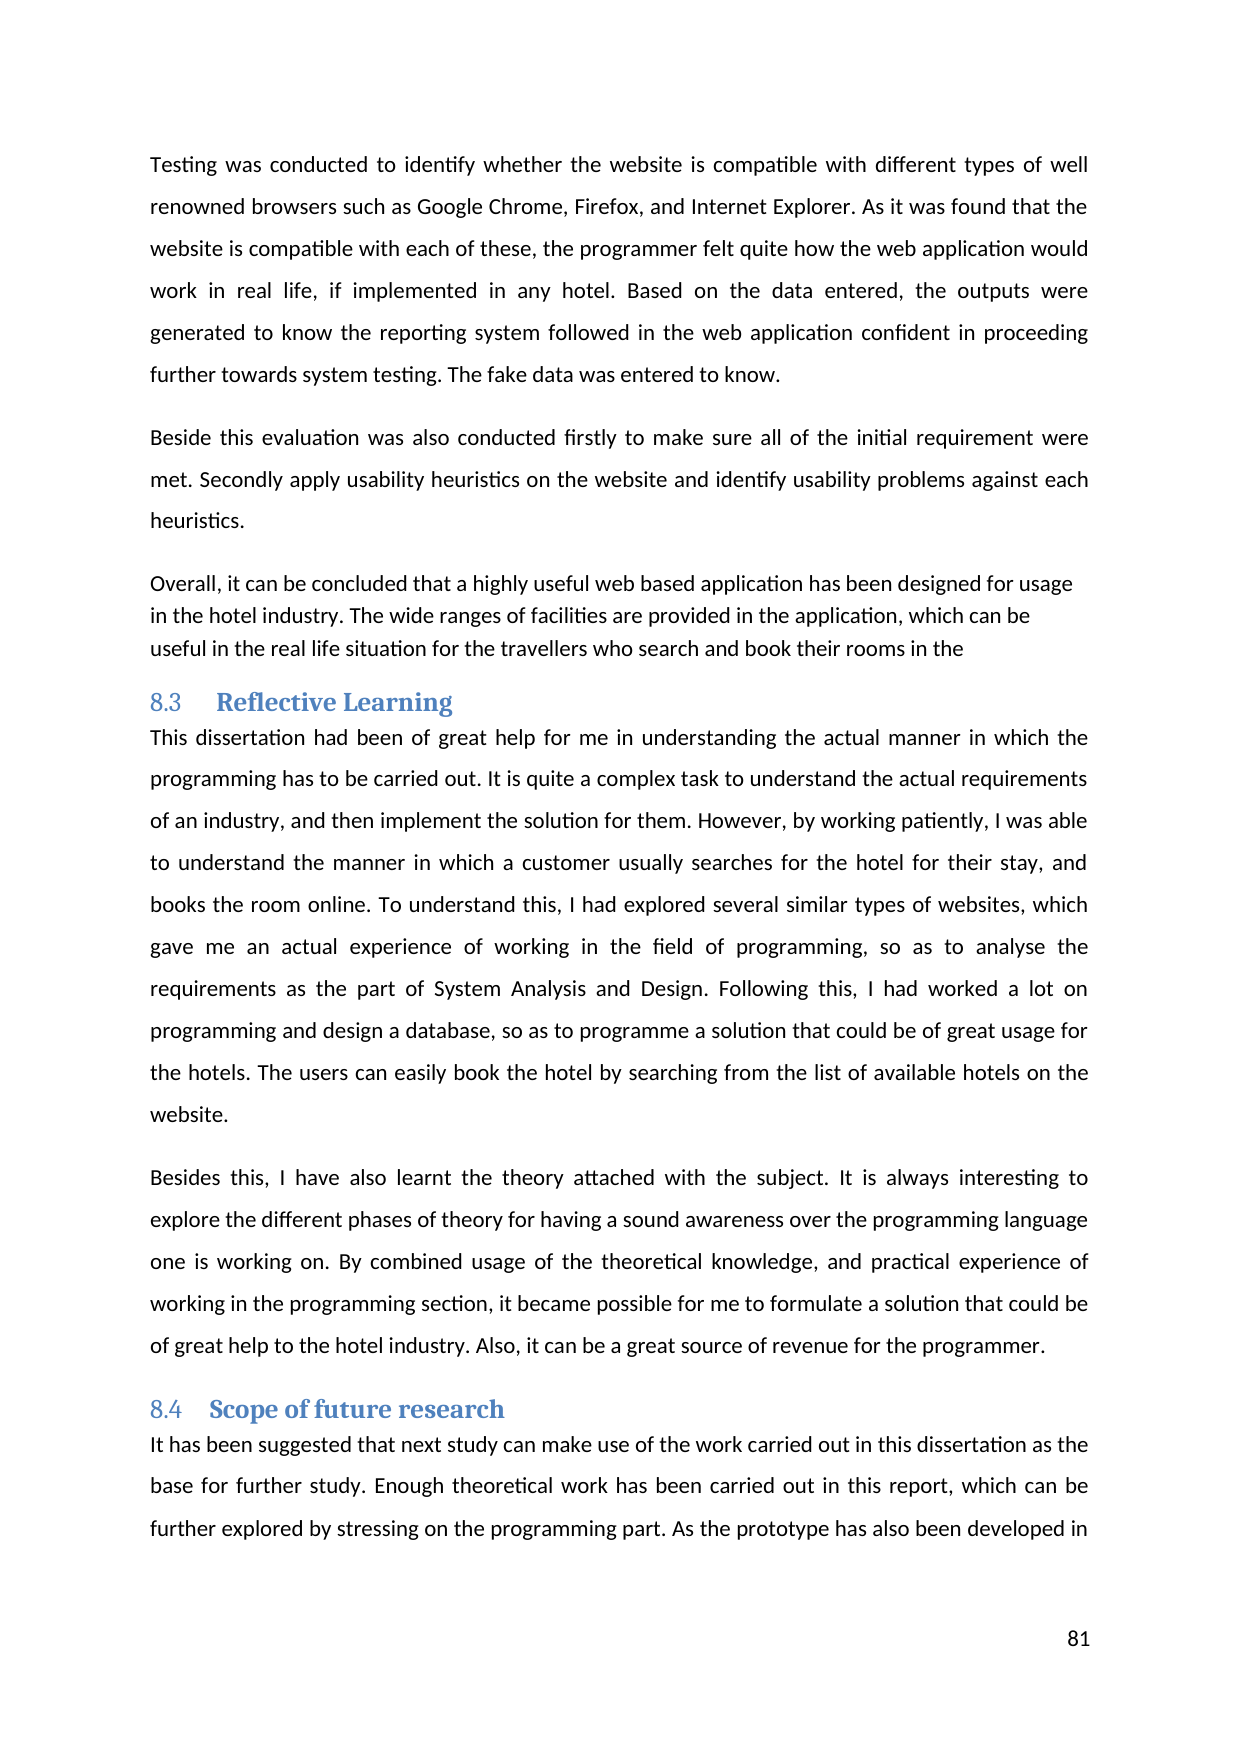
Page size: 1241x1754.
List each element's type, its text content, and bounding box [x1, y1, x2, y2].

subtitle Scope of future research [150, 1394, 1090, 1425]
subtitle Reflective Learning [150, 687, 1090, 718]
text Testing was conducted to identify whether the website is compatible with different types of well renowned browsers such as Google Chrome, Firefox, and Internet Explorer. As it was found that the website is compatible with each of these, the programmer felt quite how the web application would work in real life, if implemented in any hotel. Based on the data entered, the outputs were generated to know the reporting system followed in the web application confident in proceeding further towards system testing. The fake data was entered to know. [150, 150, 1090, 388]
text Beside this evaluation was also conducted firstly to make sure all of the initial requirement were met. Secondly apply usability heuristics on the website and identify usability problems against each heuristics. [150, 423, 1090, 535]
text This dissertation had been of great help for me in understanding the actual manner in which the programming has to be carried out. It is quite a complex task to understand the actual requirements of an industry, and then implement the solution for them. However, by working patiently, I was able to understand the manner in which a customer usually searches for the hotel for their stay, and books the room online. To understand this, I had explored several similar types of websites, which gave me an actual experience of working in the field of programming, so as to analyse the requirements as the part of System Analysis and Design. Following this, I had worked a lot on programming and design a database, so as to programme a solution that could be of great usage for the hotels. The users can easily book the hotel by searching from the list of available hotels on the website. [150, 723, 1090, 1128]
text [150, 1430, 1090, 1542]
text Overall, it can be concluded that a highly useful web based application has been designed for usage in the hotel industry. The wide ranges of facilities are provided in the application, which can be useful in the real life situation for the travellers who search and book their rooms in the [150, 569, 1090, 662]
text Besides this, I have also learnt the theory attached with the subject. It is always interesting to explore the different phases of theory for having a sound awareness over the programming language one is working on. By combined usage of the theoretical knowledge, and practical experience of working in the programming section, it became possible for me to formulate a solution that could be of great help to the hotel industry. Also, it can be a great source of revenue for the programmer. [150, 1163, 1090, 1359]
